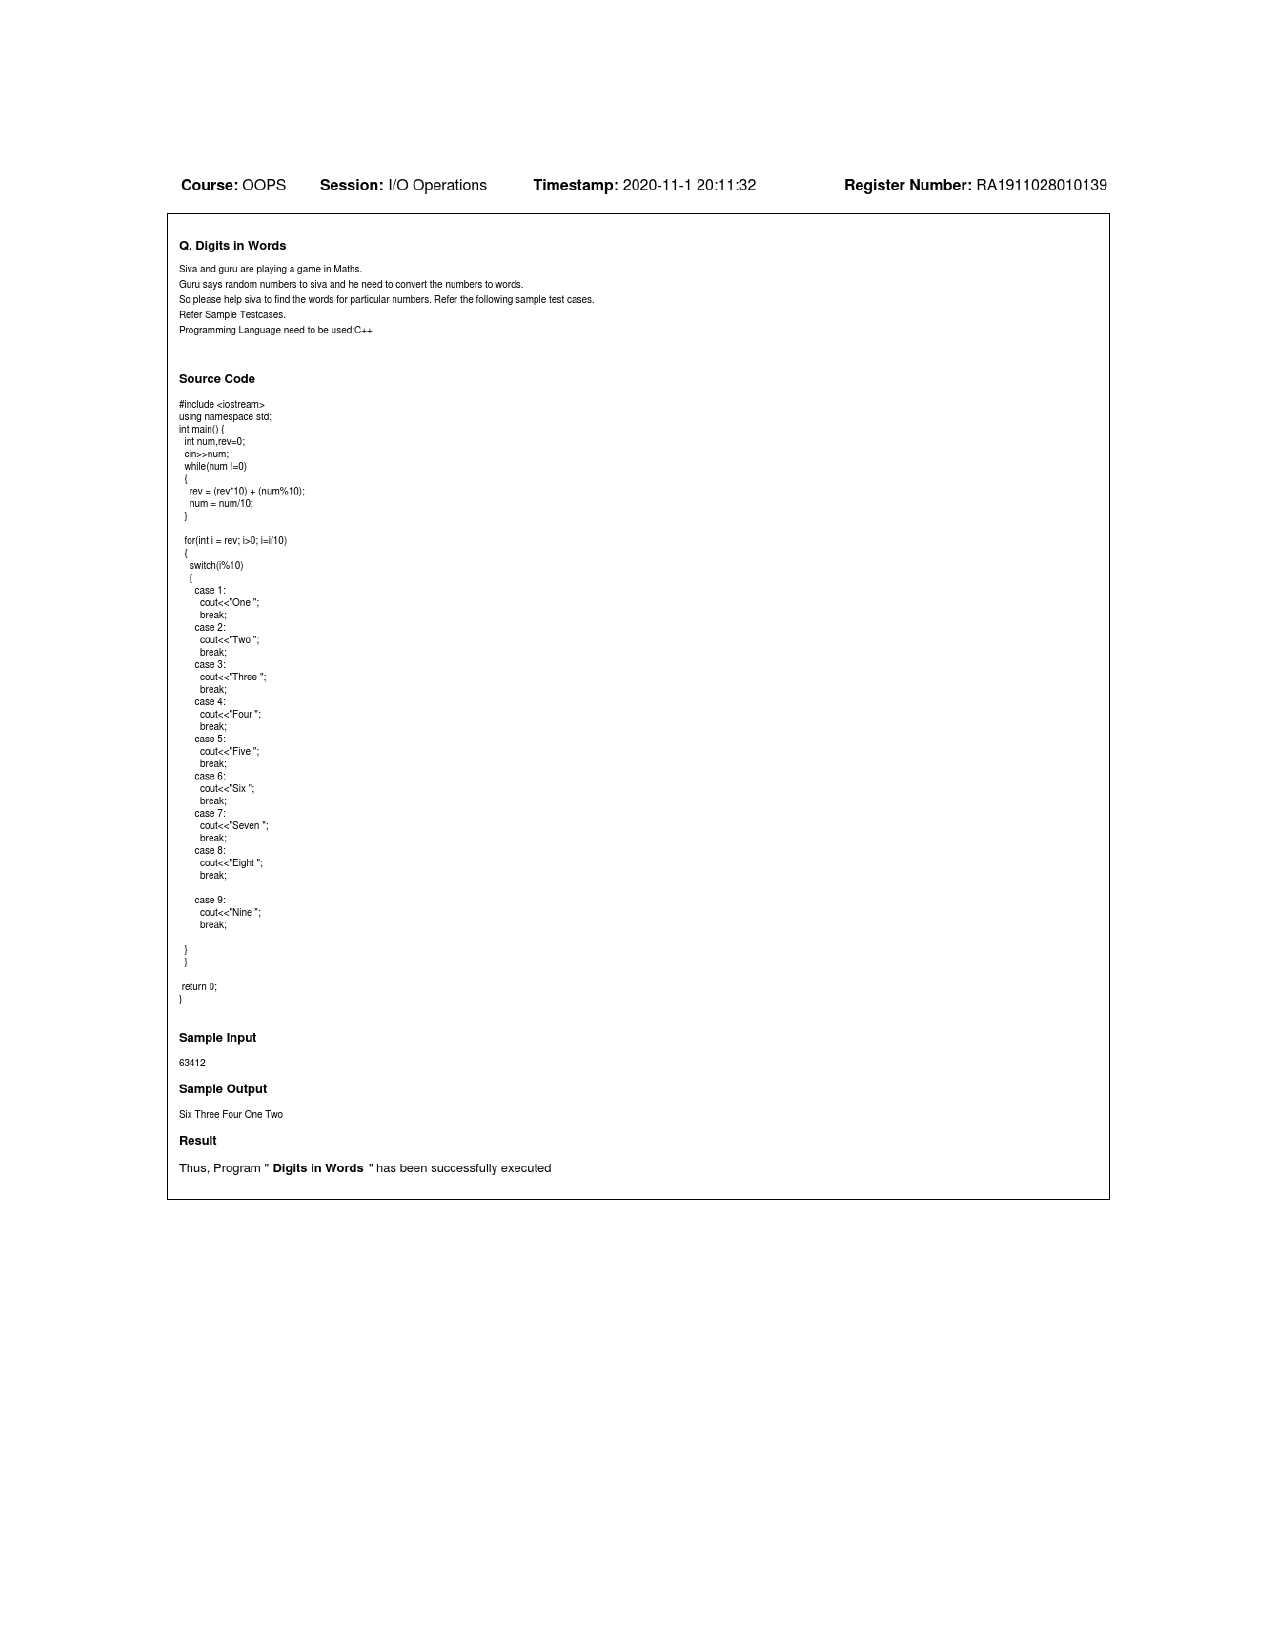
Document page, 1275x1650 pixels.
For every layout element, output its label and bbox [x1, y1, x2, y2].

picture [150, 150, 1125, 1207]
